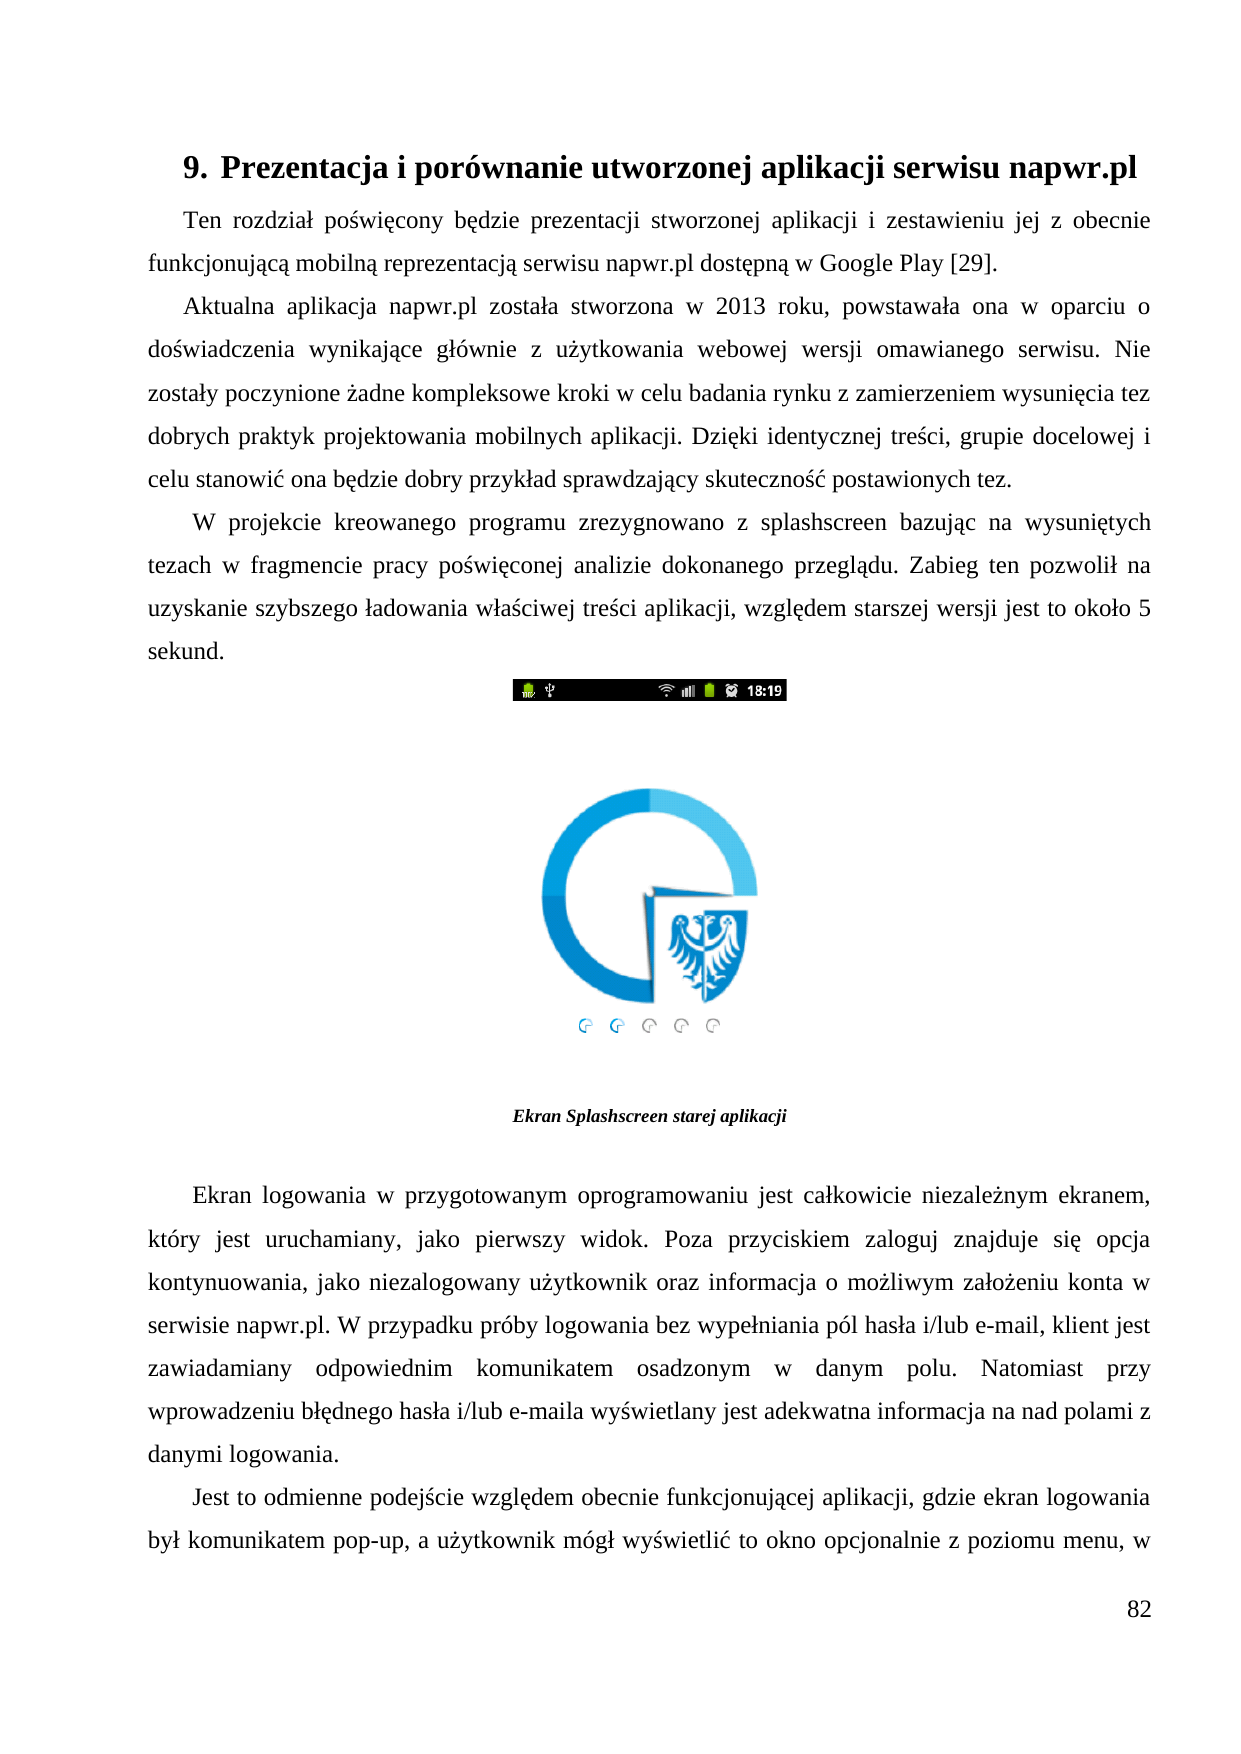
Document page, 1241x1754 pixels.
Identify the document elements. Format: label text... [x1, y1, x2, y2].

text Aktualna aplikacja napwr.pl została stworzona w 2013 roku, powstawała ona w oparciu o doświadczenia wynikające głównie z użytkowania webowej wersji omawianego serwisu. Nie zostały poczynione żadne kompleksowe kroki w celu badania rynku z zamierzeniem wysunięcia tez dobrych praktyk projektowania mobilnych aplikacji. Dzięki identycznej treści, grupie docelowej i celu stanowić ona będzie dobry przykład sprawdzający skuteczność postawionych tez. [148, 291, 1152, 493]
text Ten rozdział poświęcony będzie prezentacji stworzonej aplikacji i zestawieniu jej z obecnie funkcjonującą mobilną reprezentacją serwisu napwr.pl dostępną w Google Play [29]. [148, 205, 1152, 277]
subtitle Prezentacja i porównanie utworzonej aplikacji serwisu napwr.pl [183, 148, 1152, 186]
text W projekcie kreowanego programu zrezygnowano z splashscreen bazując na wysuniętych tezach w fragmencie pracy poświęconej analizie dokonanego przeglądu. Zabieg ten pozwolił na uzyskanie szybszego ładowania właściwej treści aplikacji, względem starszej wersji jest to około 5 sekund. [148, 507, 1152, 665]
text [148, 1482, 1152, 1554]
text Ekran logowania w przygotowanym oprogramowaniu jest całkowicie niezależnym ekranem, który jest uruchamiany, jako pierwszy widok. Poza przyciskiem zaloguj znajduje się opcja kontynuowania, jako niezalogowany użytkownik oraz informacja o możliwym założeniu konta w serwisie napwr.pl. W przypadku próby logowania bez wypełniania pól hasła i/lub e-mail, klient jest zawiadamiany odpowiednim komunikatem osadzonym w danym polu. Natomiast przy wprowadzeniu błędnego hasła i/lub e-maila wyświetlany jest adekwatna informacja na nad polami z danymi logowania. [148, 1181, 1152, 1468]
text Ekran Splashscreen starej aplikacji [148, 1105, 1152, 1127]
picture [512, 679, 787, 1091]
